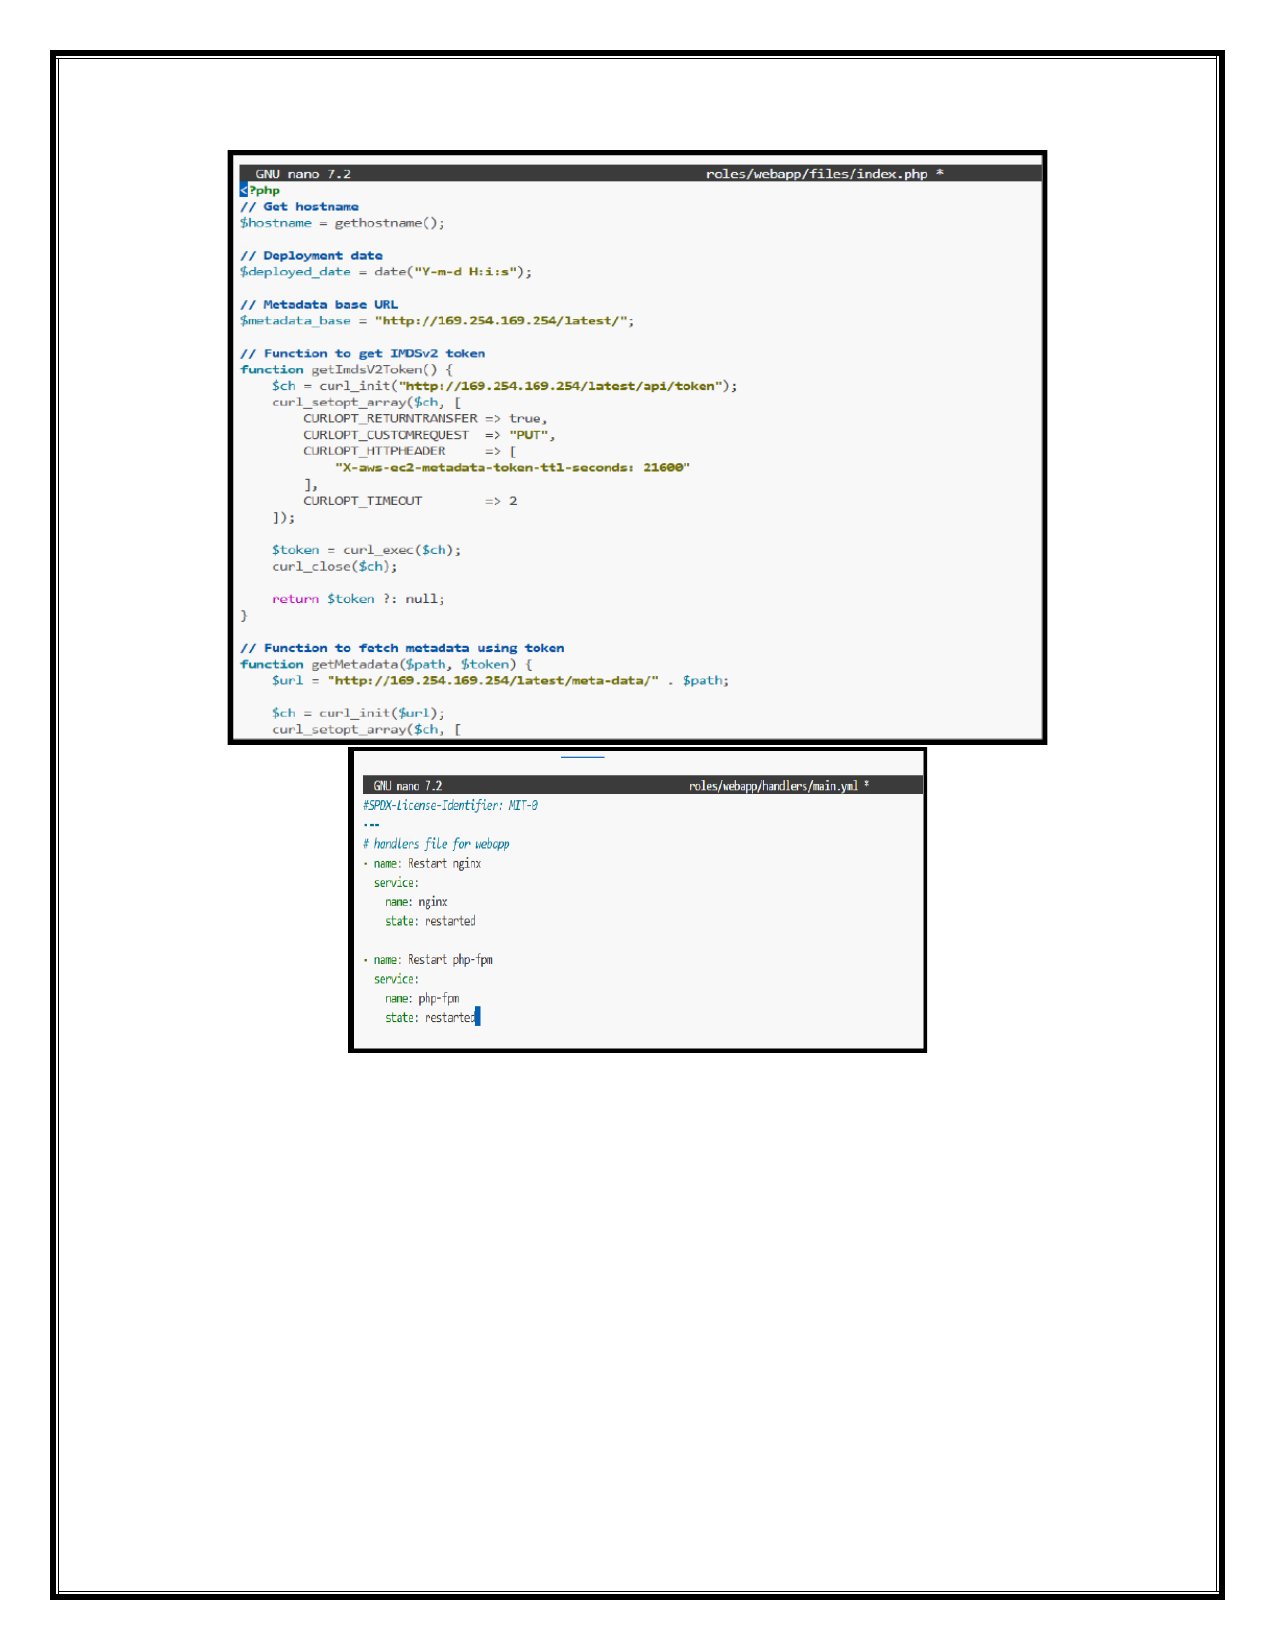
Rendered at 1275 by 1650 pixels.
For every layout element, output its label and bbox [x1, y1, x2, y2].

picture [348, 747, 928, 1053]
picture [227, 150, 1048, 745]
